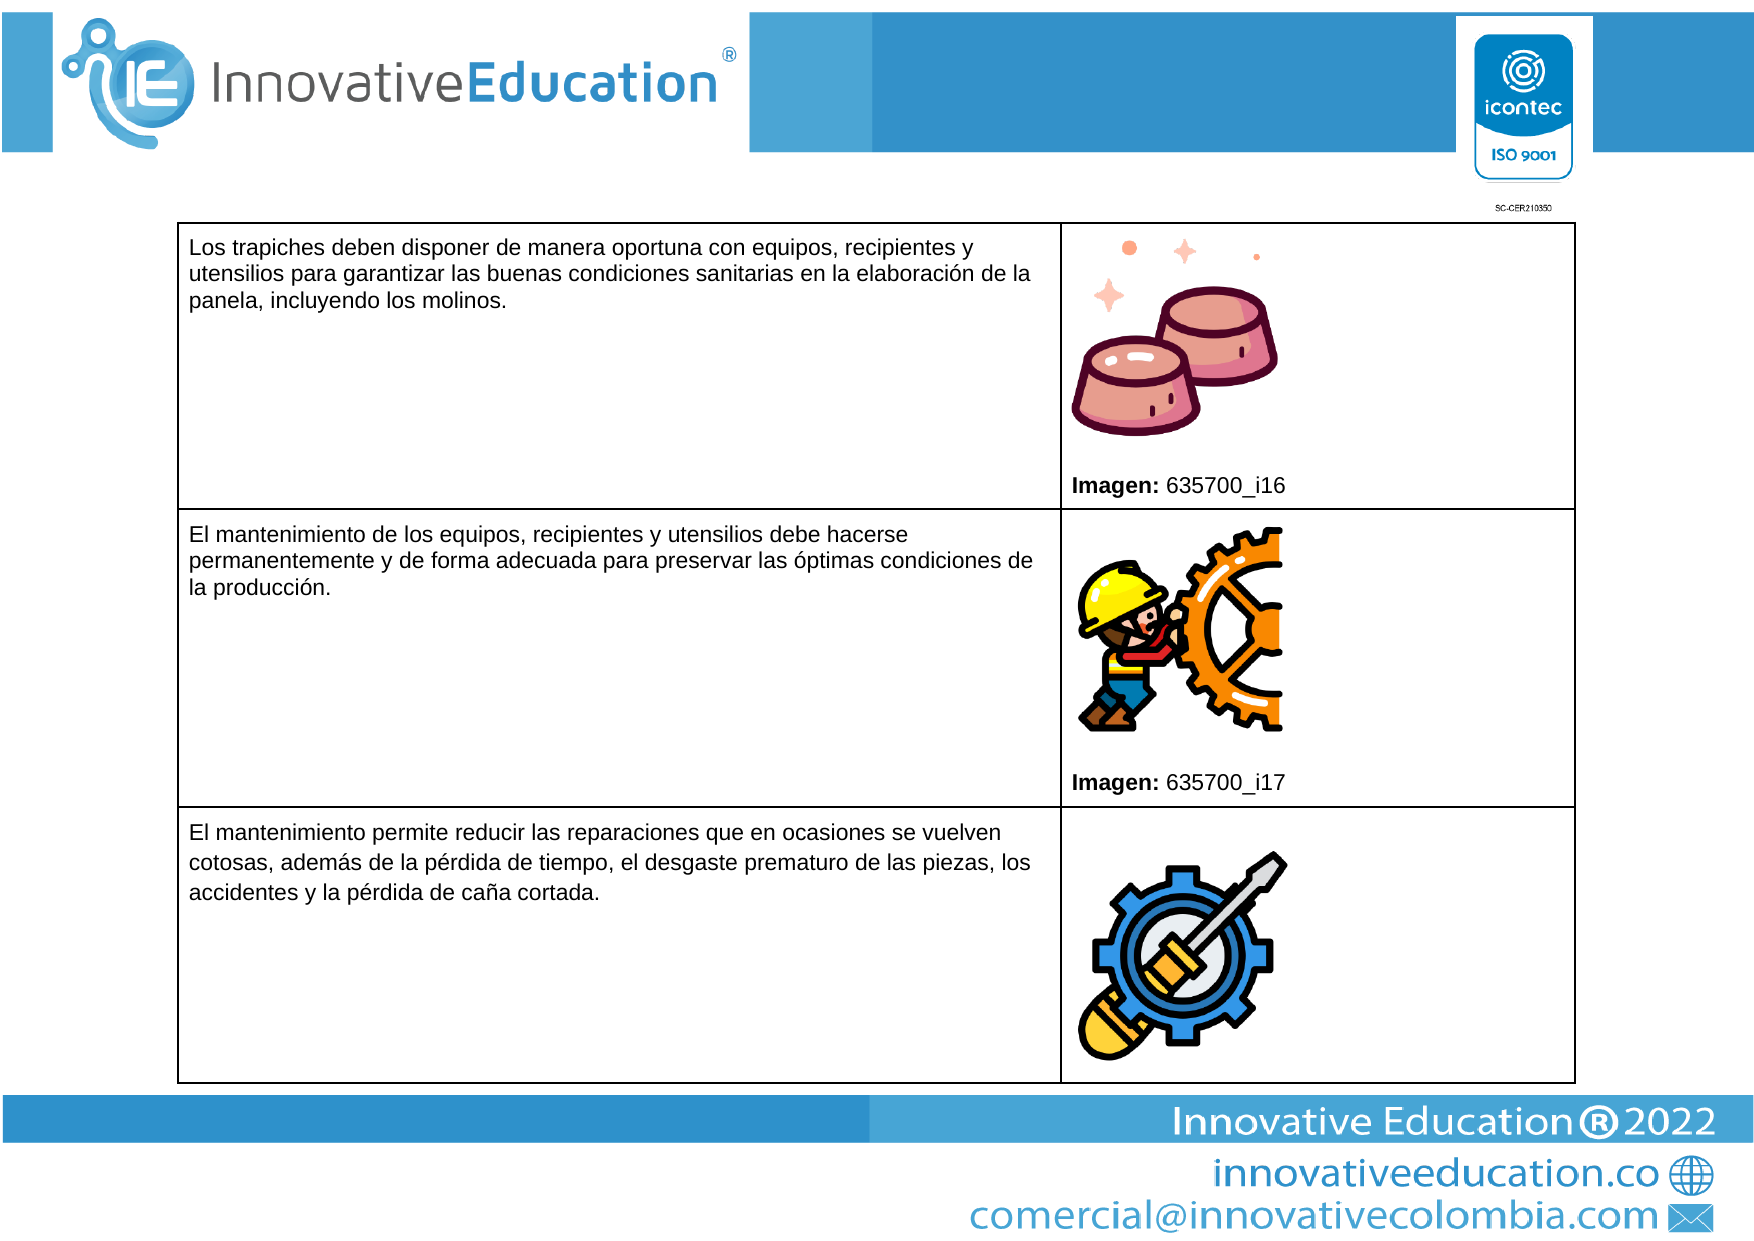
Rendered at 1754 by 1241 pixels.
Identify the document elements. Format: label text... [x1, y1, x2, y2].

table_cell Imagen: 635700_i16 [1062, 224, 1574, 508]
picture [2, 0, 1754, 166]
table_cell El mantenimiento de los equipos, recipientes y utensilios debe hacerse permanentemente y de forma adecuada para preservar las óptimas condiciones de la producción. [179, 510, 1060, 806]
picture [1071, 234, 1278, 441]
table_cell Imagen: 635700_i17 [1062, 510, 1574, 806]
picture [1471, 32, 1576, 214]
picture [1071, 520, 1289, 738]
picture [1071, 845, 1294, 1067]
table_cell Imagen: 635700_i18 [1062, 808, 1574, 1082]
picture [2, 1093, 1754, 1239]
table_cell Los trapiches deben disponer de manera oportuna con equipos, recipientes y utensilios para garantizar las buenas condiciones sanitarias en la elaboración de la panela, incluyendo los molinos. [179, 224, 1060, 508]
